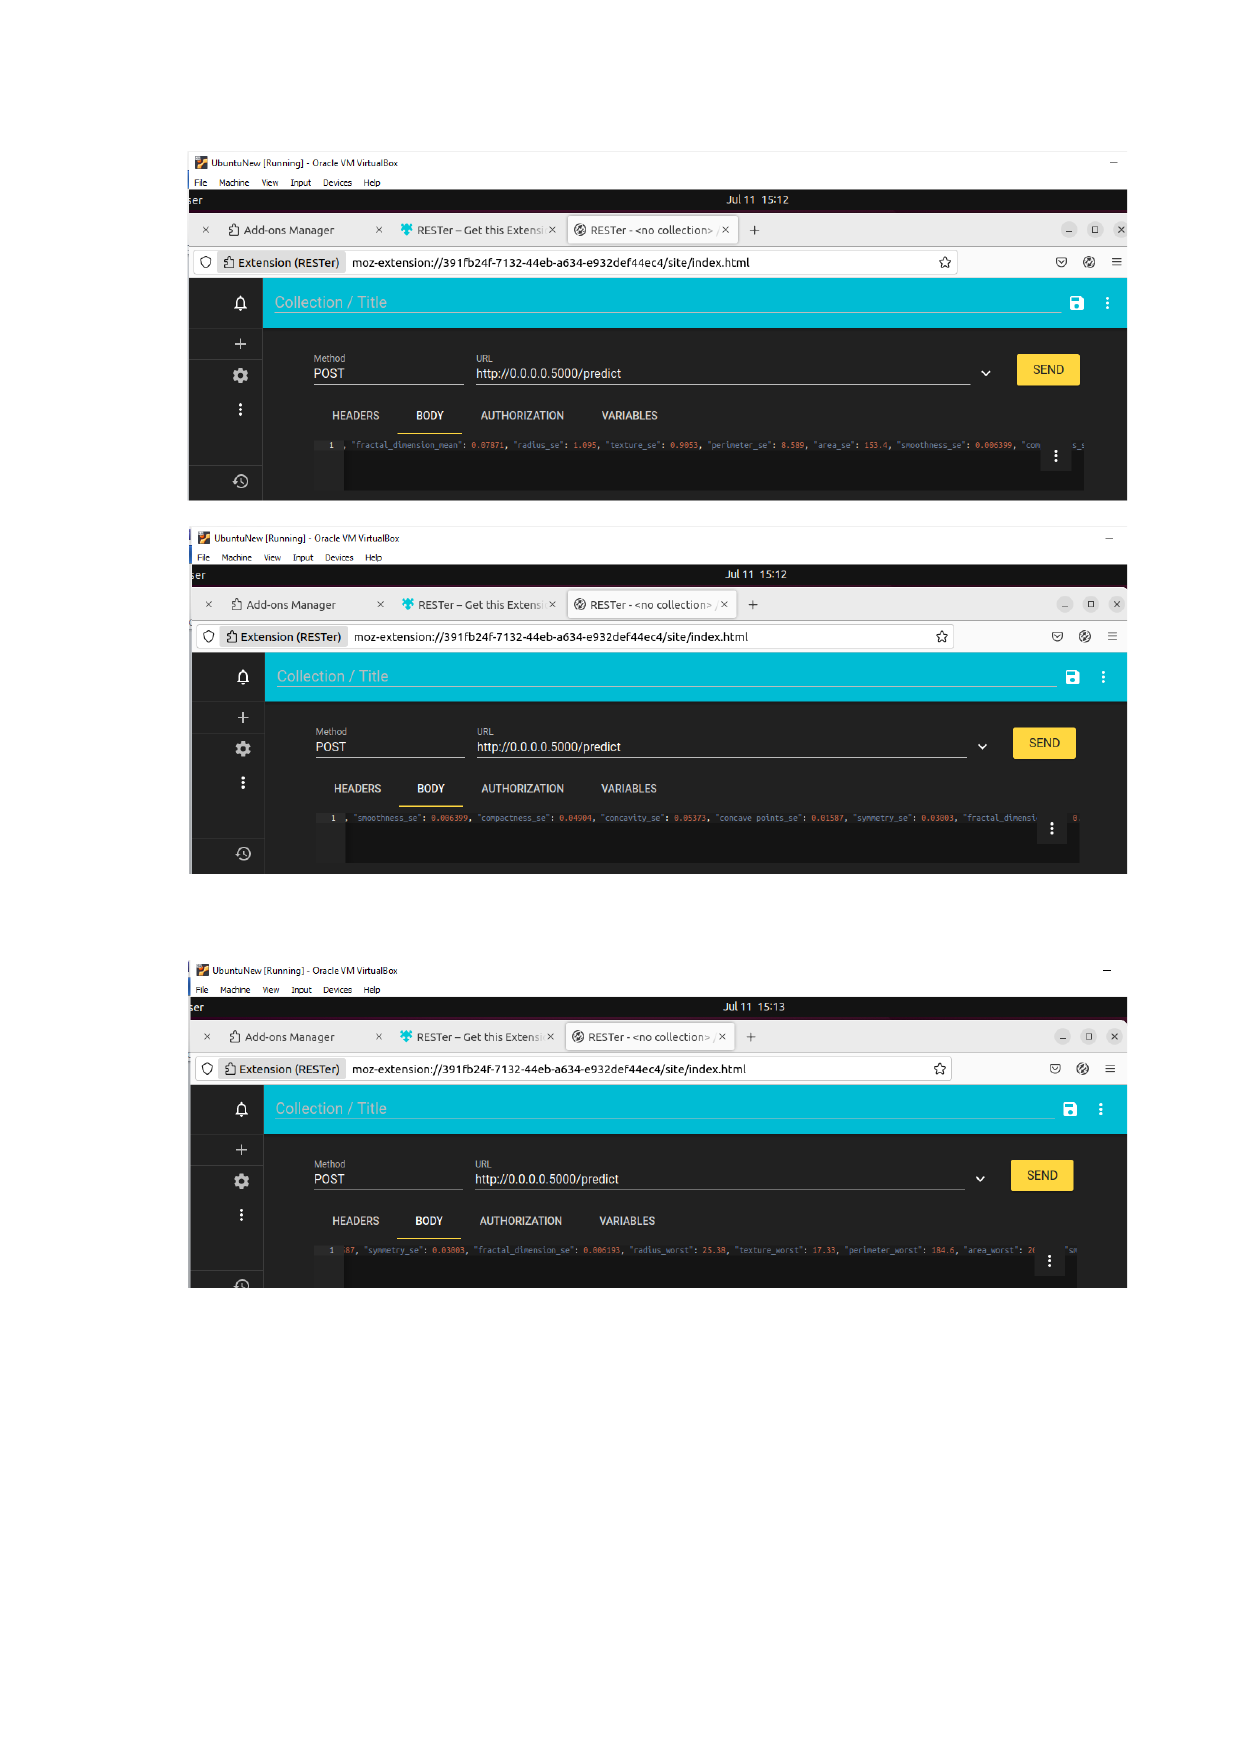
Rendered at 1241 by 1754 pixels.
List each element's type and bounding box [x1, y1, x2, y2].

picture [187, 525, 1128, 874]
picture [187, 958, 1128, 1288]
picture [187, 150, 1128, 501]
